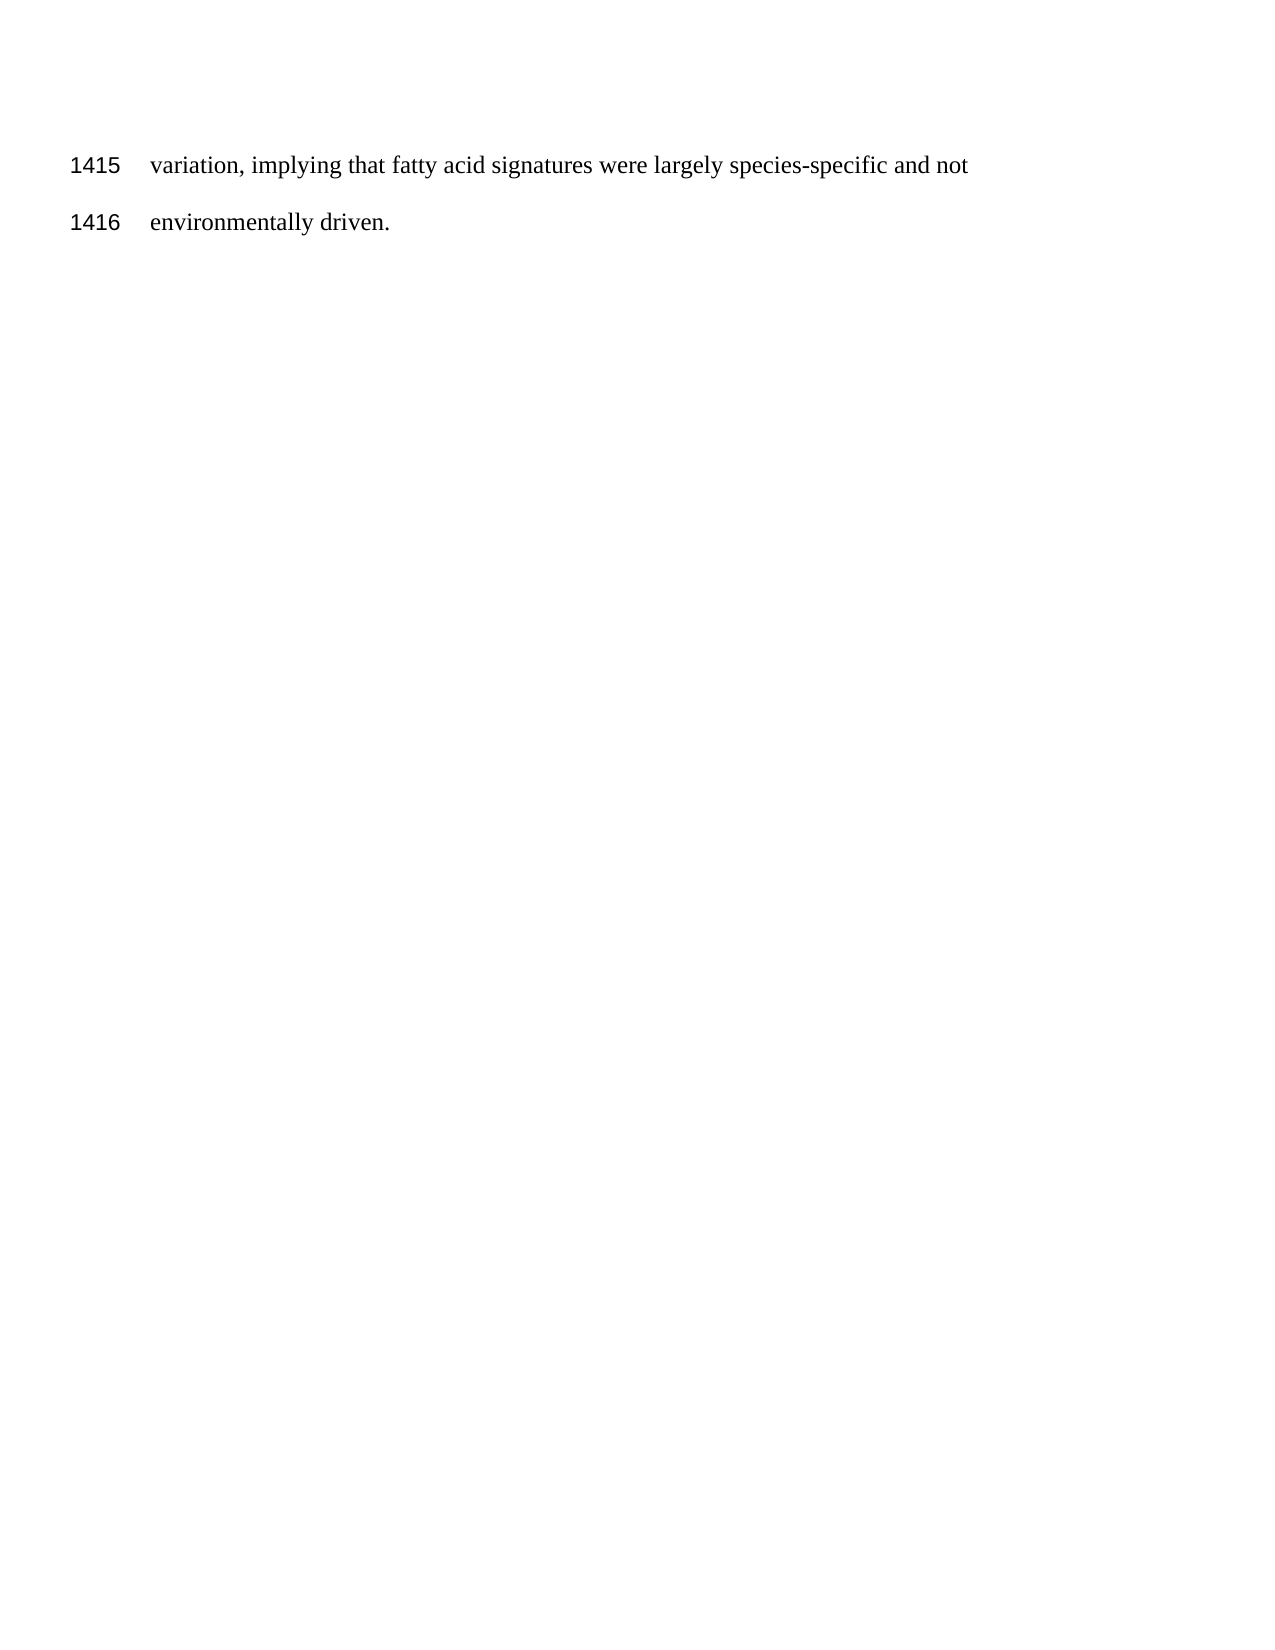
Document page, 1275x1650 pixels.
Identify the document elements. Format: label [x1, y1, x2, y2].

text [150, 150, 1125, 236]
